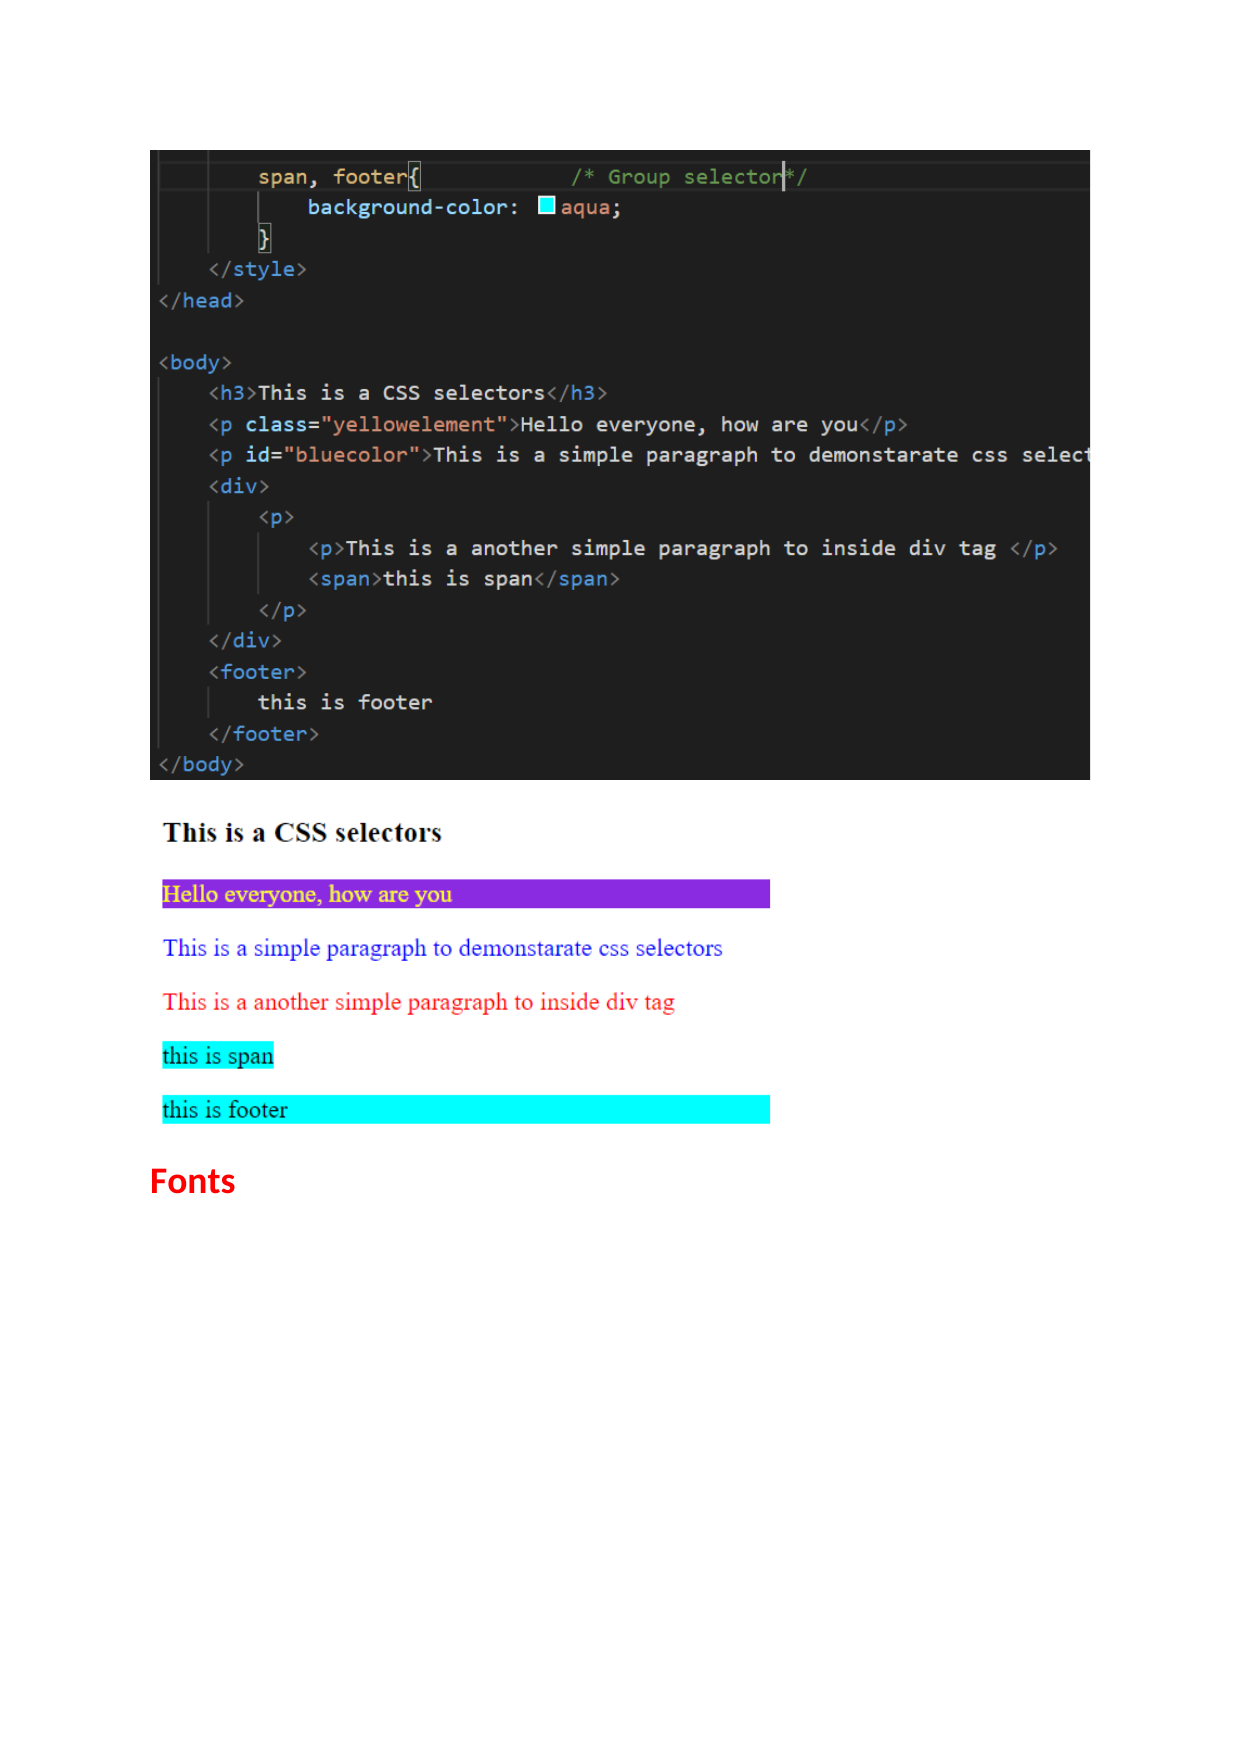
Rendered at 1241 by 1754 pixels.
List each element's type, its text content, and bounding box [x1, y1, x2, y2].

text Fonts [150, 1157, 1090, 1203]
